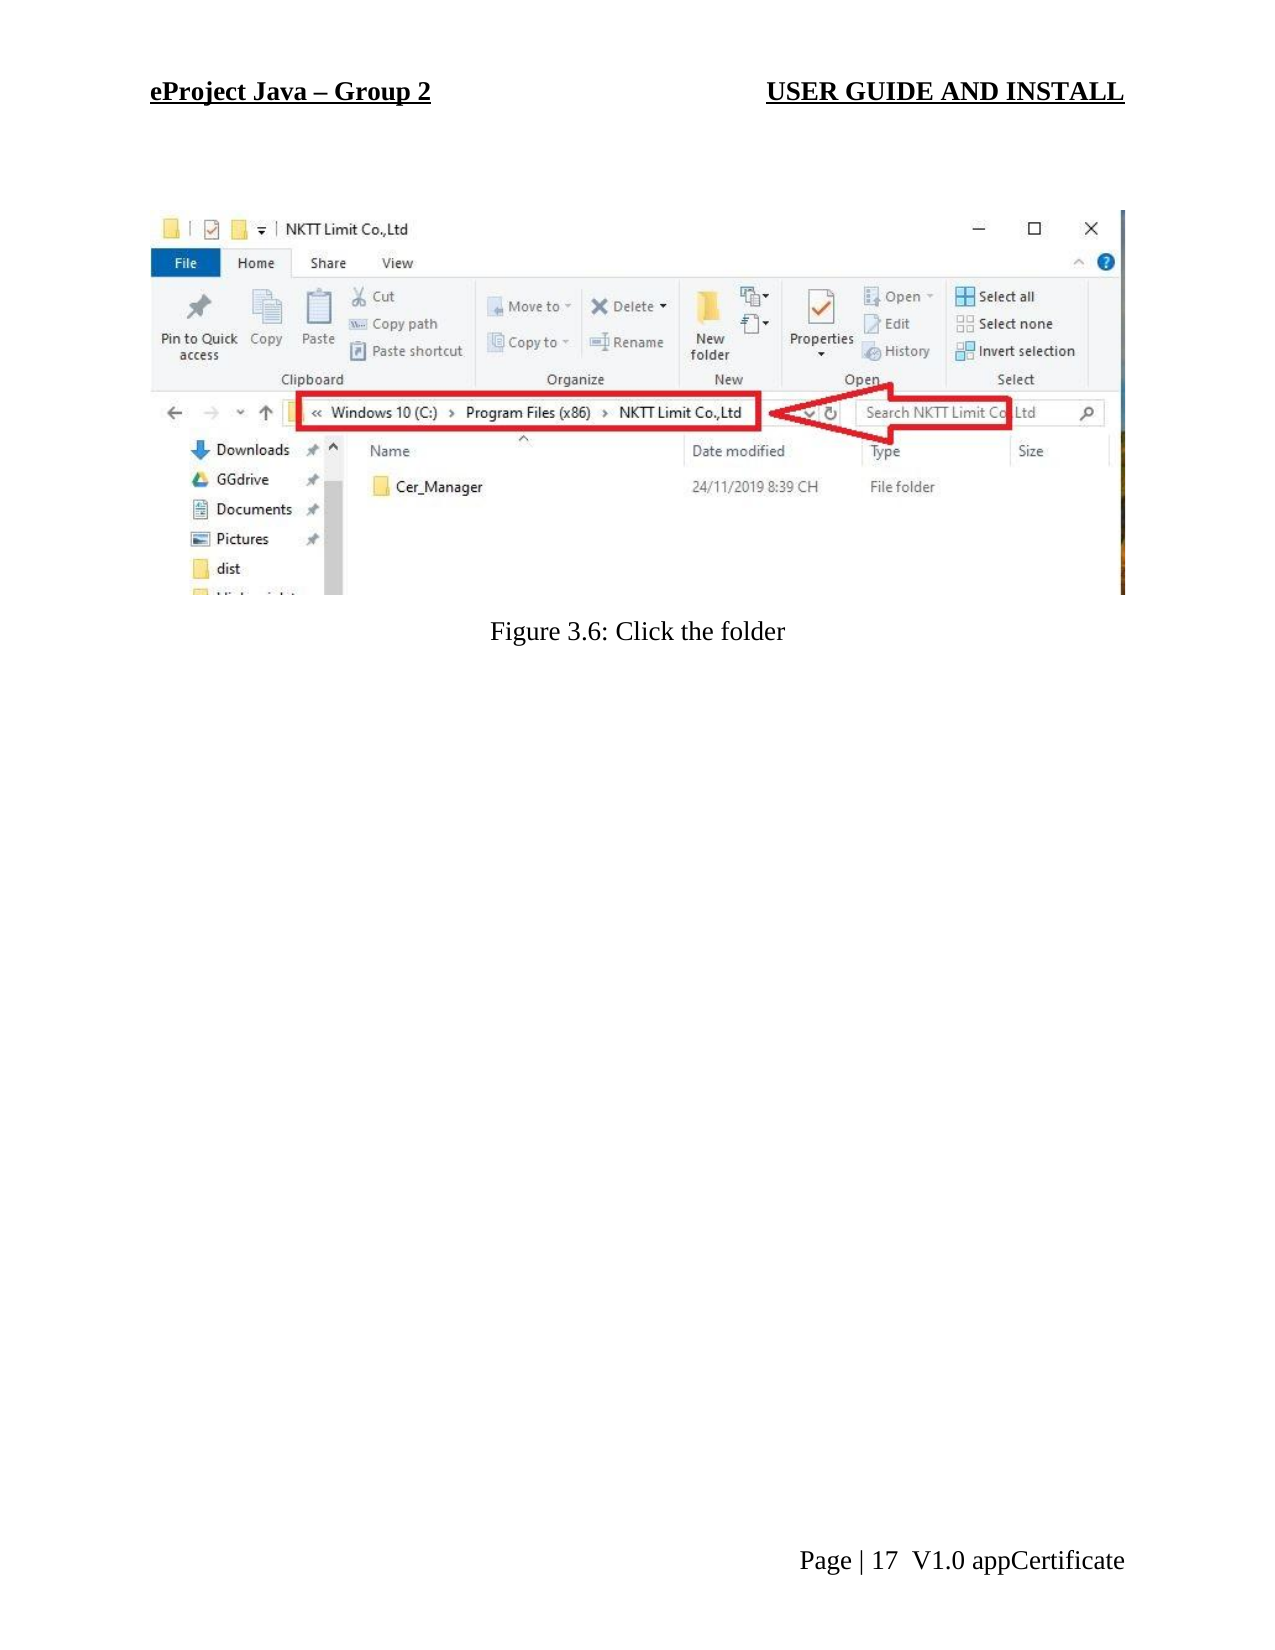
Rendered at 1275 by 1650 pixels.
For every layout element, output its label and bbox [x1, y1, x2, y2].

picture [150, 210, 1125, 595]
